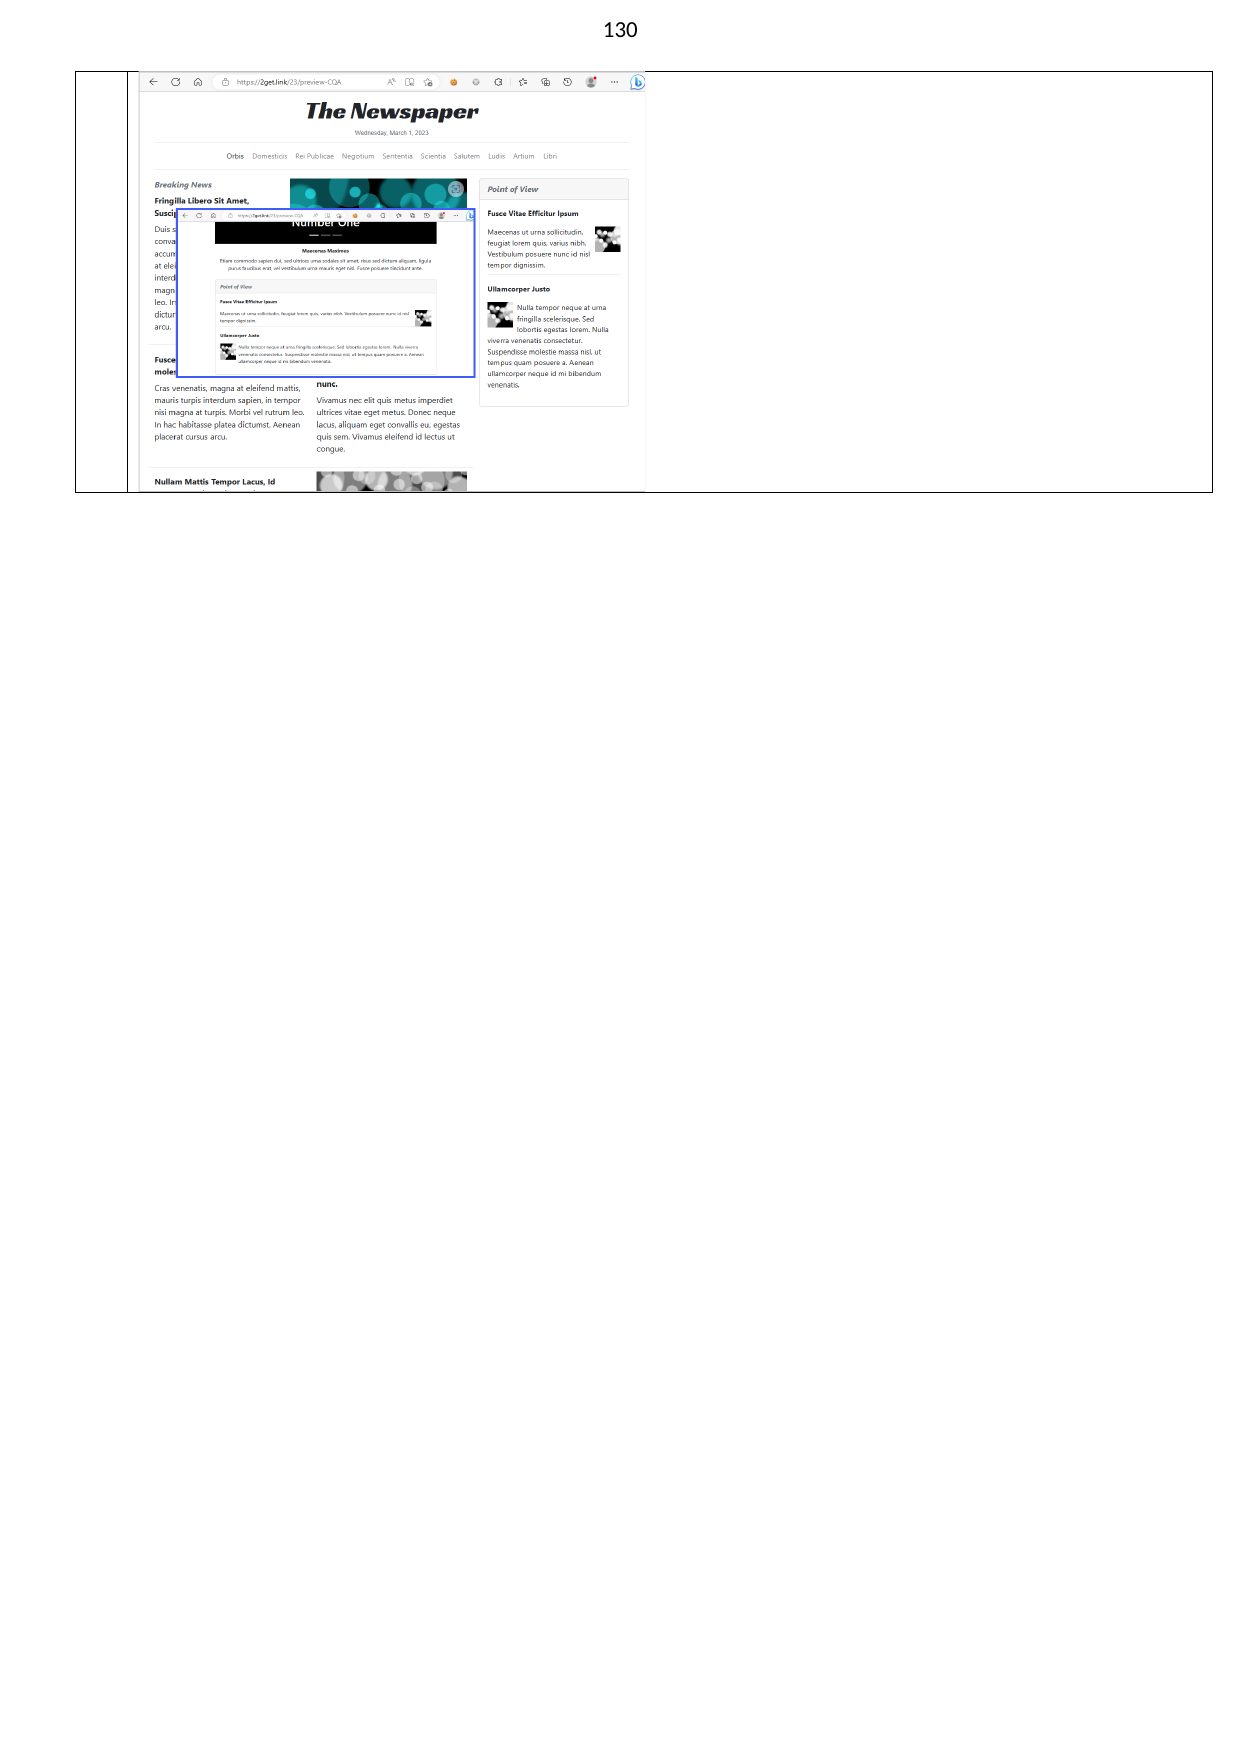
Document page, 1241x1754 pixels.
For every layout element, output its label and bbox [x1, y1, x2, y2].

picture [138, 71, 646, 492]
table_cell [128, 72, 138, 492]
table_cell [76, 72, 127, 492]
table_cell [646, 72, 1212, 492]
